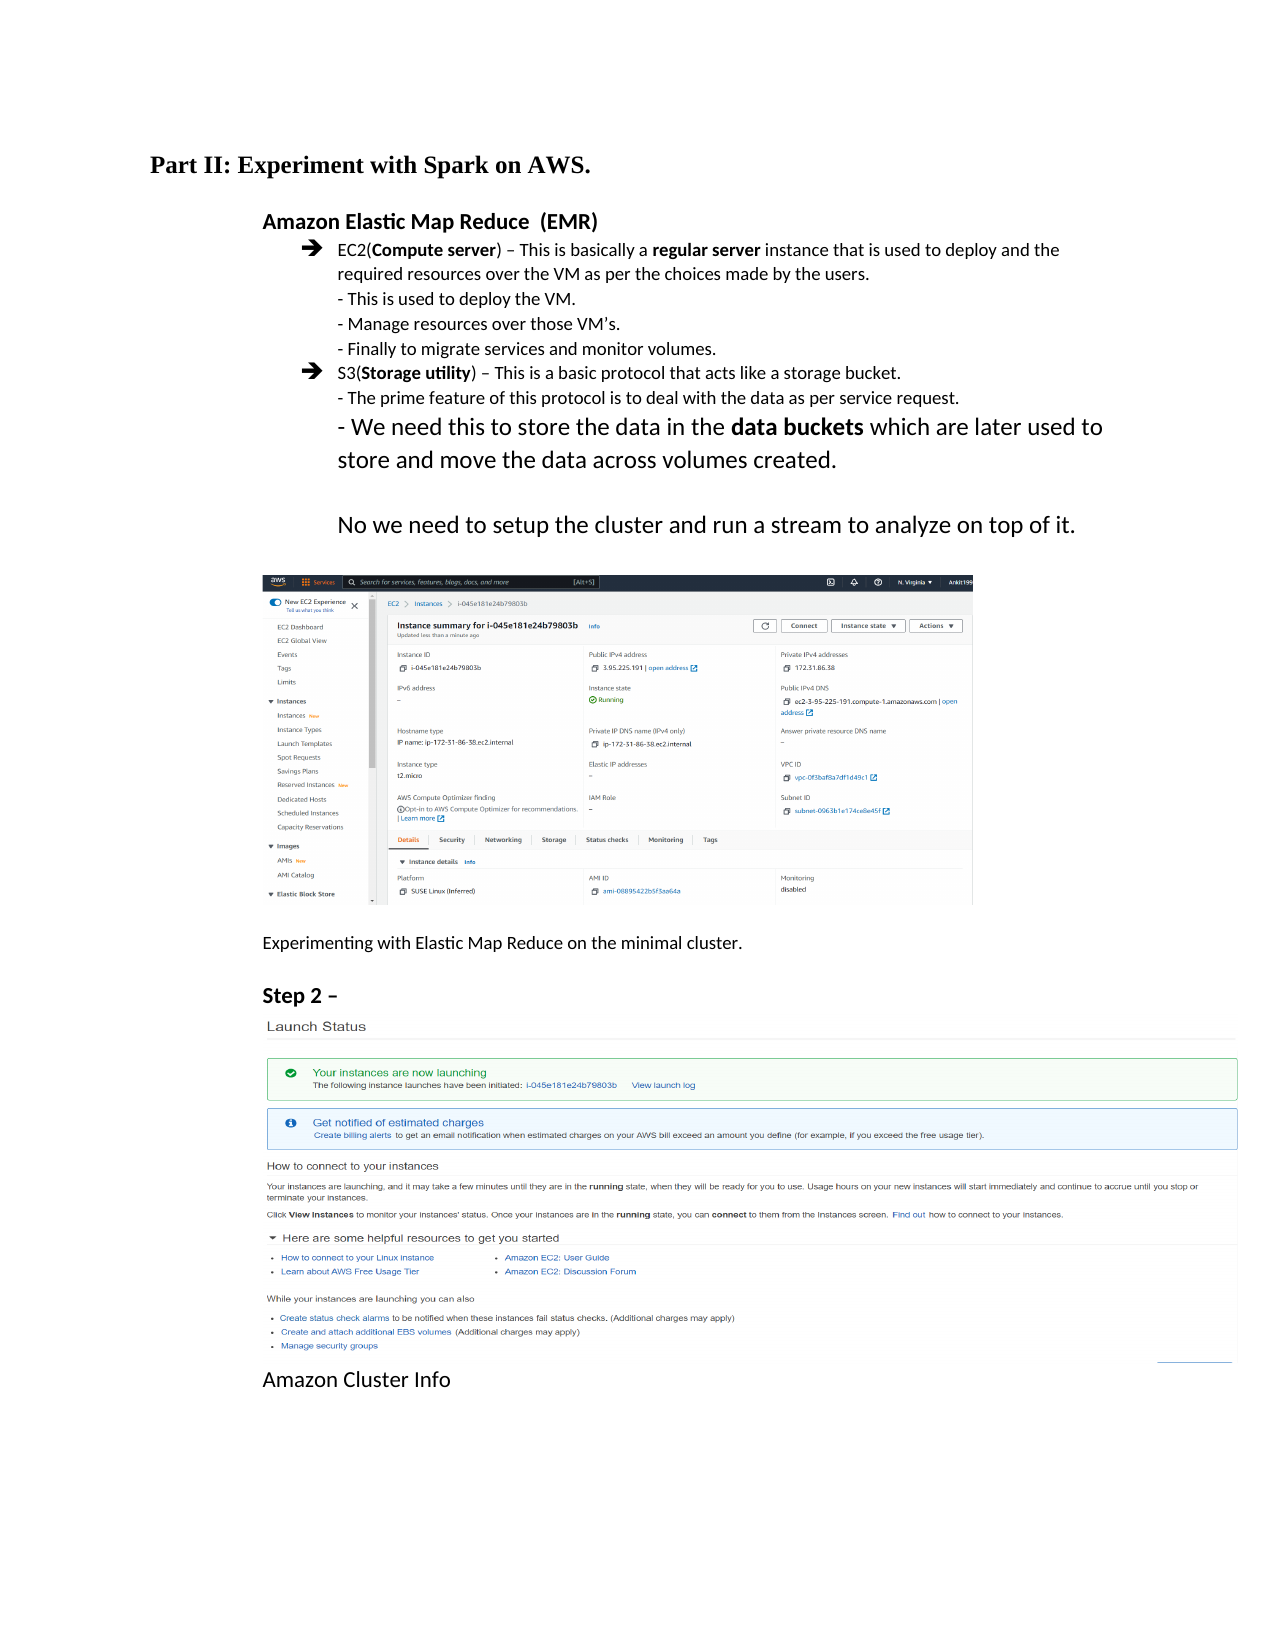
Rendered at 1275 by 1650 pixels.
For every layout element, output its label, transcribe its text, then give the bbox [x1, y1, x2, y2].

list Amazon Elastic Map Reduce (EMR) [262, 207, 1125, 236]
list Experimenting with Elastic Map Reduce on the minimal cluster. [262, 932, 1125, 954]
text Part II: Experiment with Spark on AWS. [150, 150, 1125, 179]
list - We need this to store the data in the data buckets which are later used to store and move the data across volumes created. [337, 411, 1125, 474]
list No we need to setup the cluster and run a stream to analyze on top of it. [337, 510, 1125, 540]
picture [262, 575, 973, 905]
list Step 2 – [262, 981, 1125, 1011]
list - Manage resources over those VM’s. [337, 312, 1125, 335]
list - This is used to deploy the VM. [337, 287, 1125, 310]
list - The prime feature of this protocol is to deal with the data as per service request. [337, 386, 1125, 409]
list EC2(Compute server) – This is basically a regular server instance that is used to deploy and the required resources over the VM as per the choices made by the users. [300, 238, 1125, 286]
picture [262, 1011, 1238, 1364]
list S3(Storage utility) – This is a basic protocol that acts like a storage bucket. [300, 361, 1125, 384]
list Amazon Cluster Info [262, 1365, 1125, 1393]
list - Finally to migrate services and monitor volumes. [337, 337, 1125, 359]
